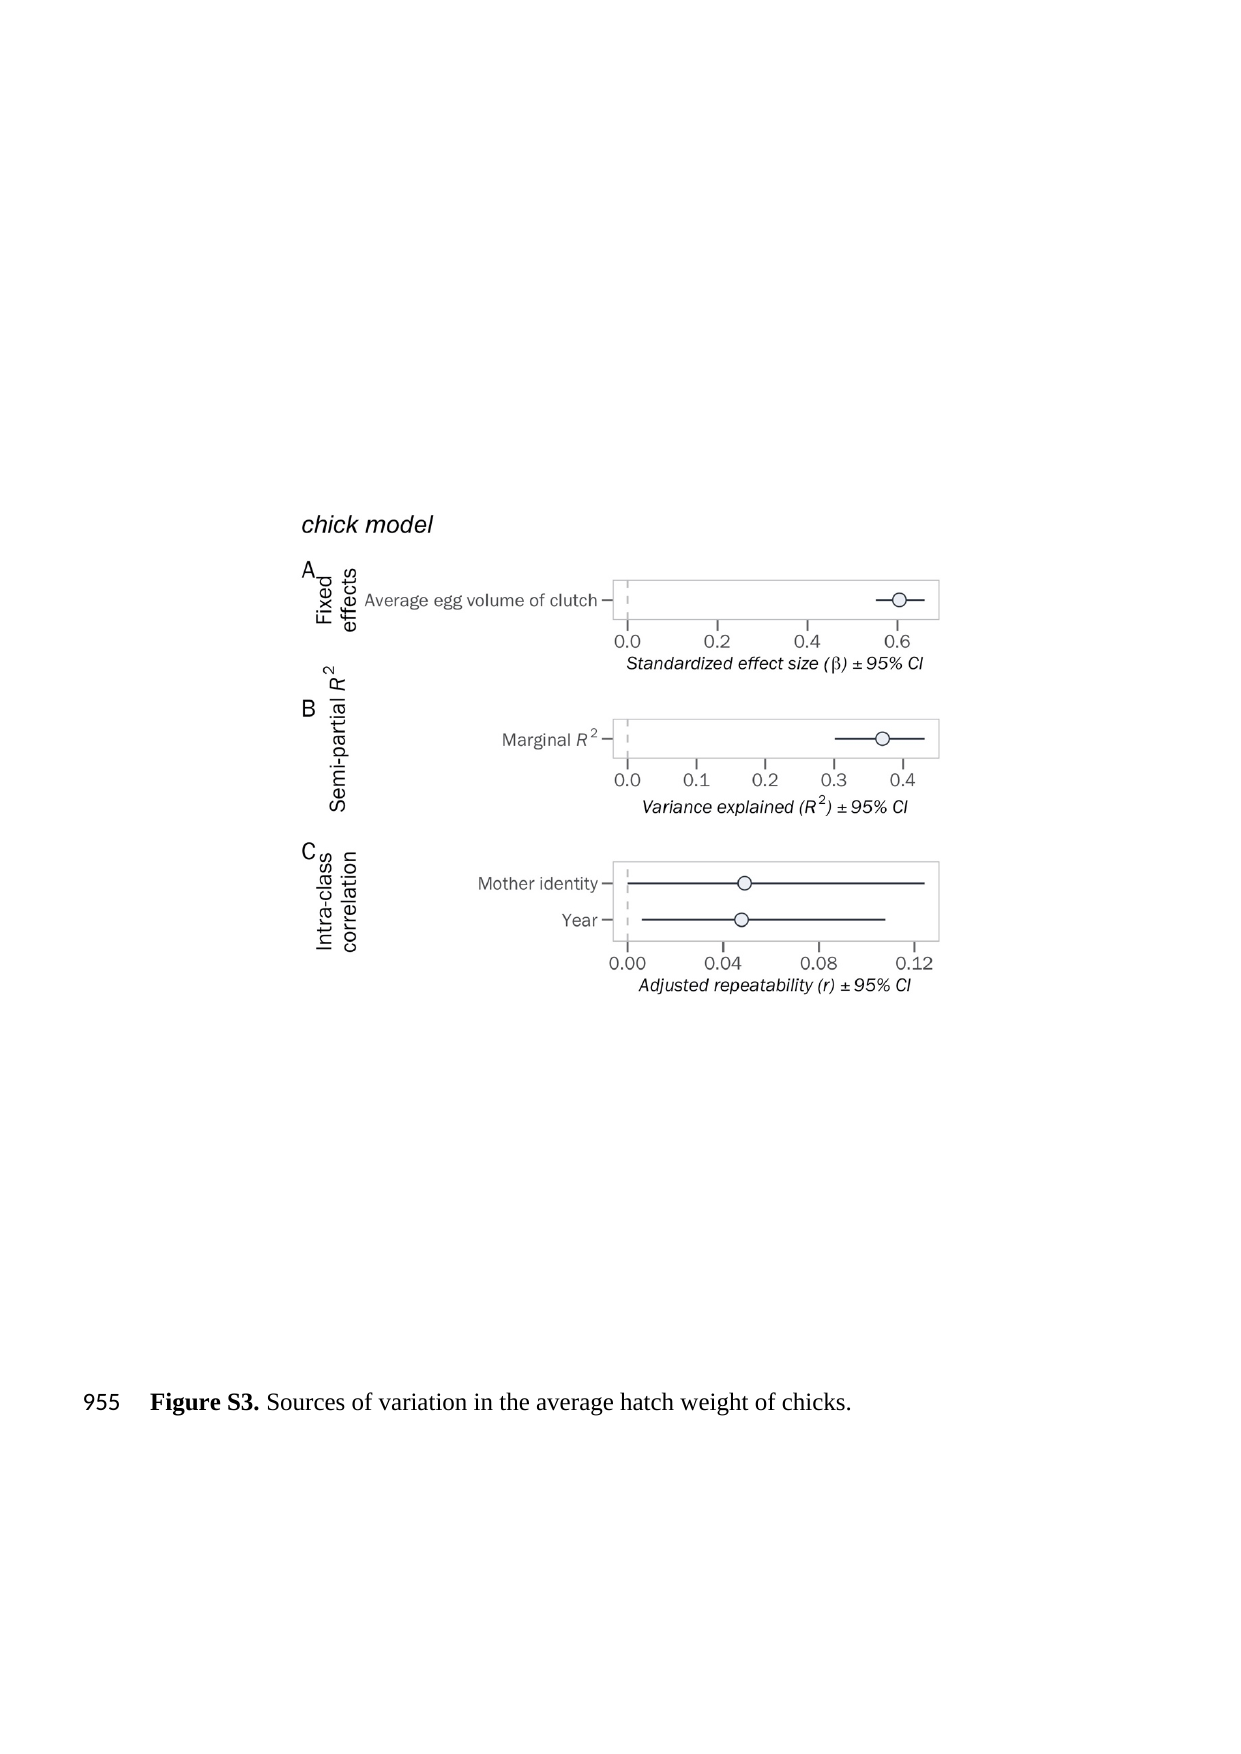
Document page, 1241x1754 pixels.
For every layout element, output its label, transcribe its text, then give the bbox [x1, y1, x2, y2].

picture [280, 150, 960, 1373]
